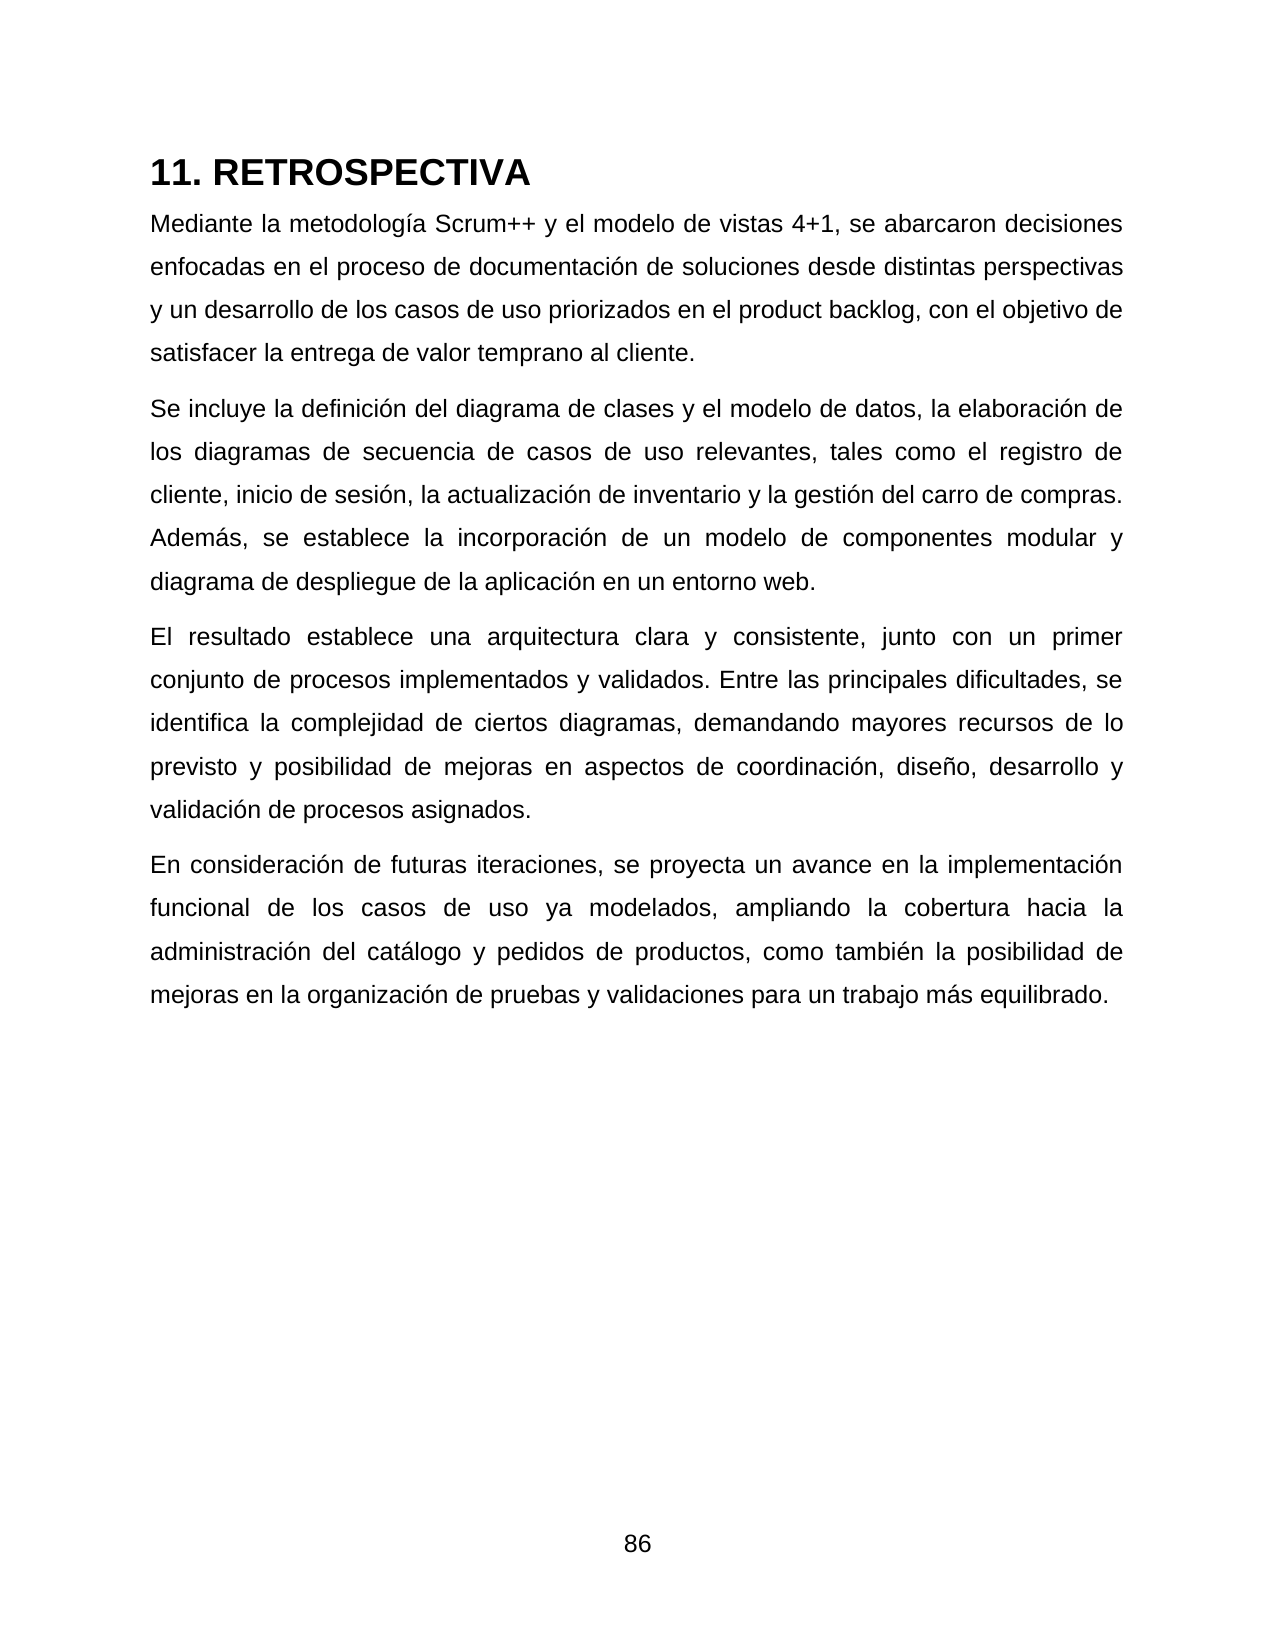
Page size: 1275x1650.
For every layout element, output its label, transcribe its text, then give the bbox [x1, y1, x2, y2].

subtitle Retrospectiva [150, 150, 1125, 193]
text Se incluye la definición del diagrama de clases y el modelo de datos, la elaboración de los diagramas de secuencia de casos de uso relevantes, tales como el registro de cliente, inicio de sesión, la actualización de inventario y la gestión del carro de compras. Además, se establece la incorporación de un modelo de componentes modular y diagrama de despliegue de la aplicación en un entorno web. [150, 394, 1125, 595]
text El resultado establece una arquitectura clara y consistente, junto con un primer conjunto de procesos implementados y validados. Entre las principales dificultades, se identifica la complejidad de ciertos diagramas, demandando mayores recursos de lo previsto y posibilidad de mejoras en aspectos de coordinación, diseño, desarrollo y validación de procesos asignados. [150, 622, 1125, 823]
text Mediante la metodología Scrum++ y el modelo de vistas 4+1, se abarcaron decisiones enfocadas en el proceso de documentación de soluciones desde distintas perspectivas y un desarrollo de los casos de uso priorizados en el product backlog, con el objetivo de satisfacer la entrega de valor temprano al cliente. [150, 209, 1125, 367]
text En consideración de futuras iteraciones, se proyecta un avance en la implementación funcional de los casos de uso ya modelados, ampliando la cobertura hacia la administración del catálogo y pedidos de productos, como también la posibilidad de mejoras en la organización de pruebas y validaciones para un trabajo más equilibrado. [150, 850, 1125, 1008]
